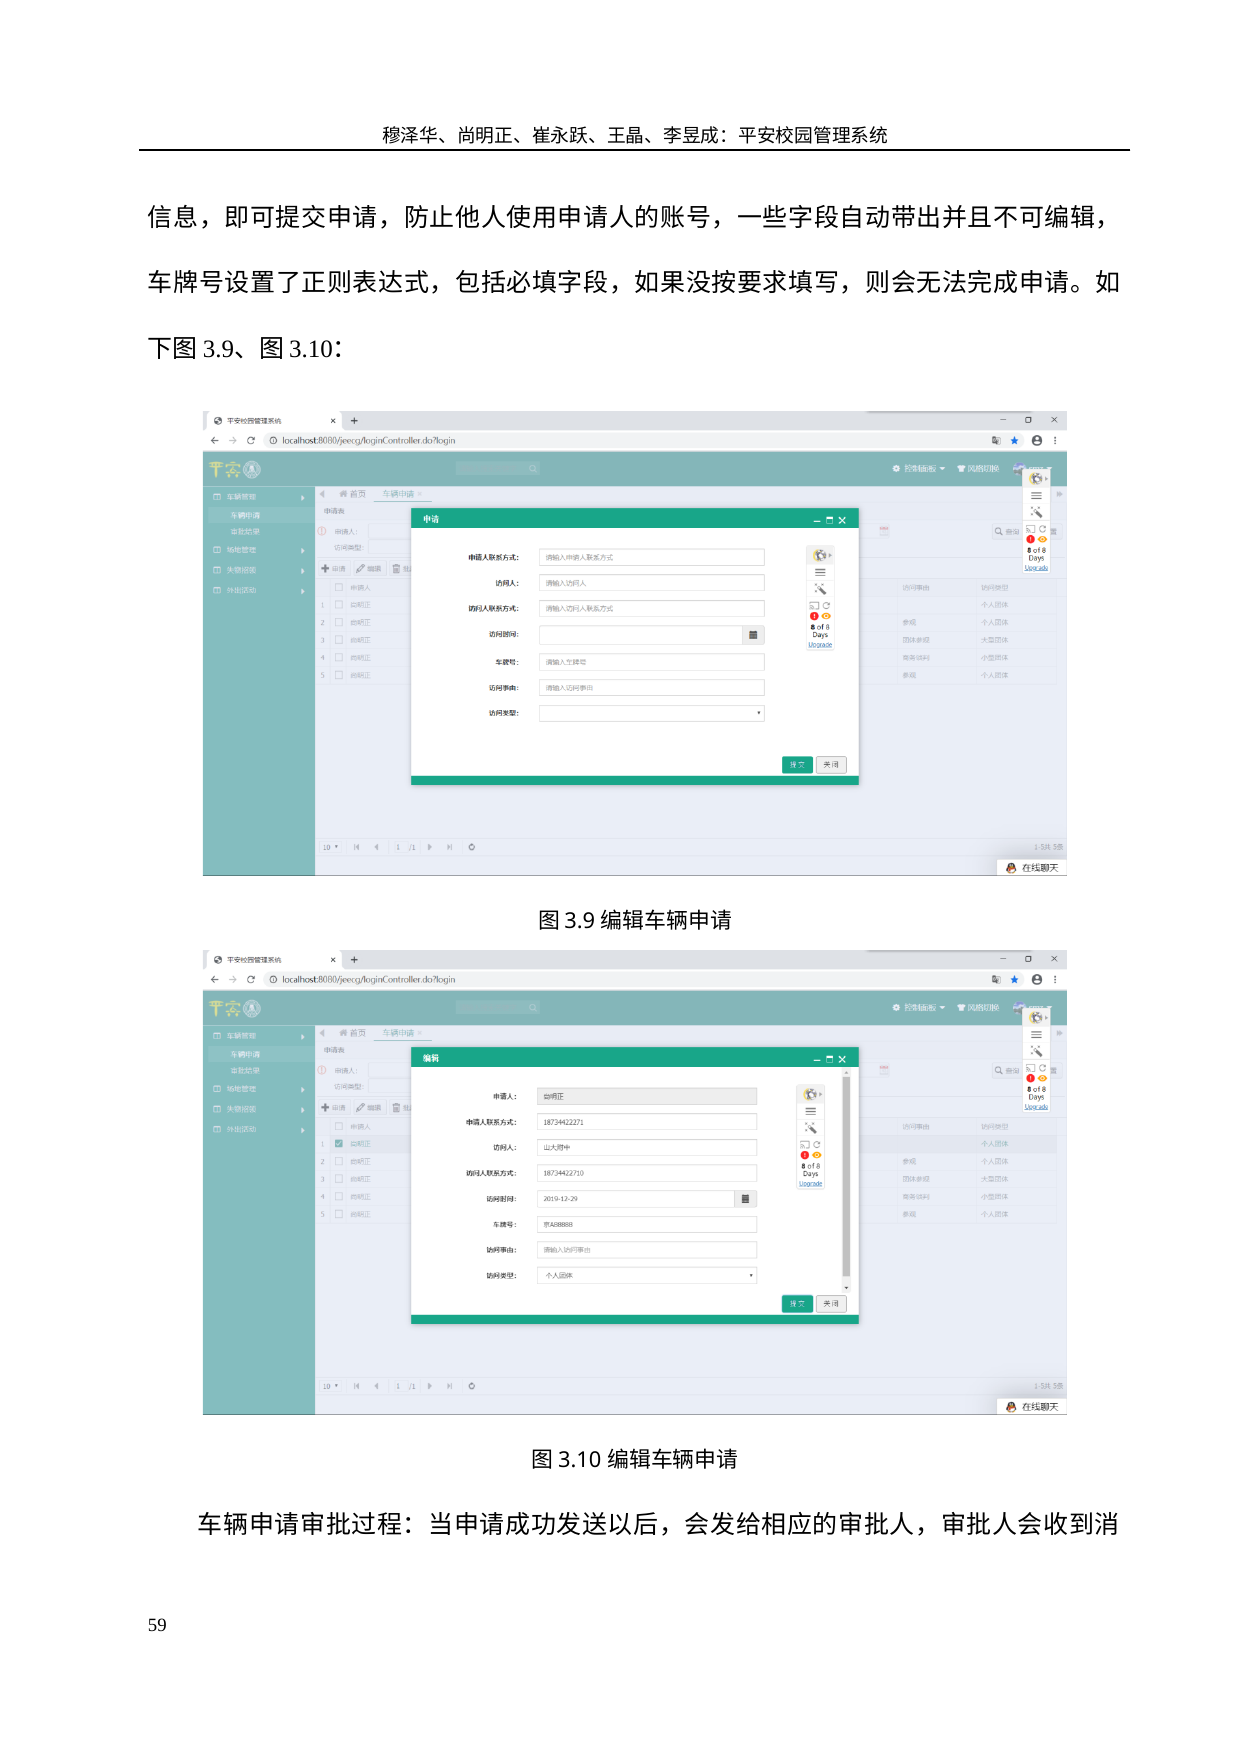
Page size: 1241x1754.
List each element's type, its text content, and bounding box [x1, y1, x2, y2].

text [148, 183, 1122, 379]
text 图3.10 编辑车辆申请 [148, 1441, 1122, 1474]
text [148, 1490, 1122, 1555]
picture [202, 411, 1067, 876]
text 图3.9 编辑车辆申请 [148, 902, 1122, 935]
picture [202, 950, 1067, 1415]
